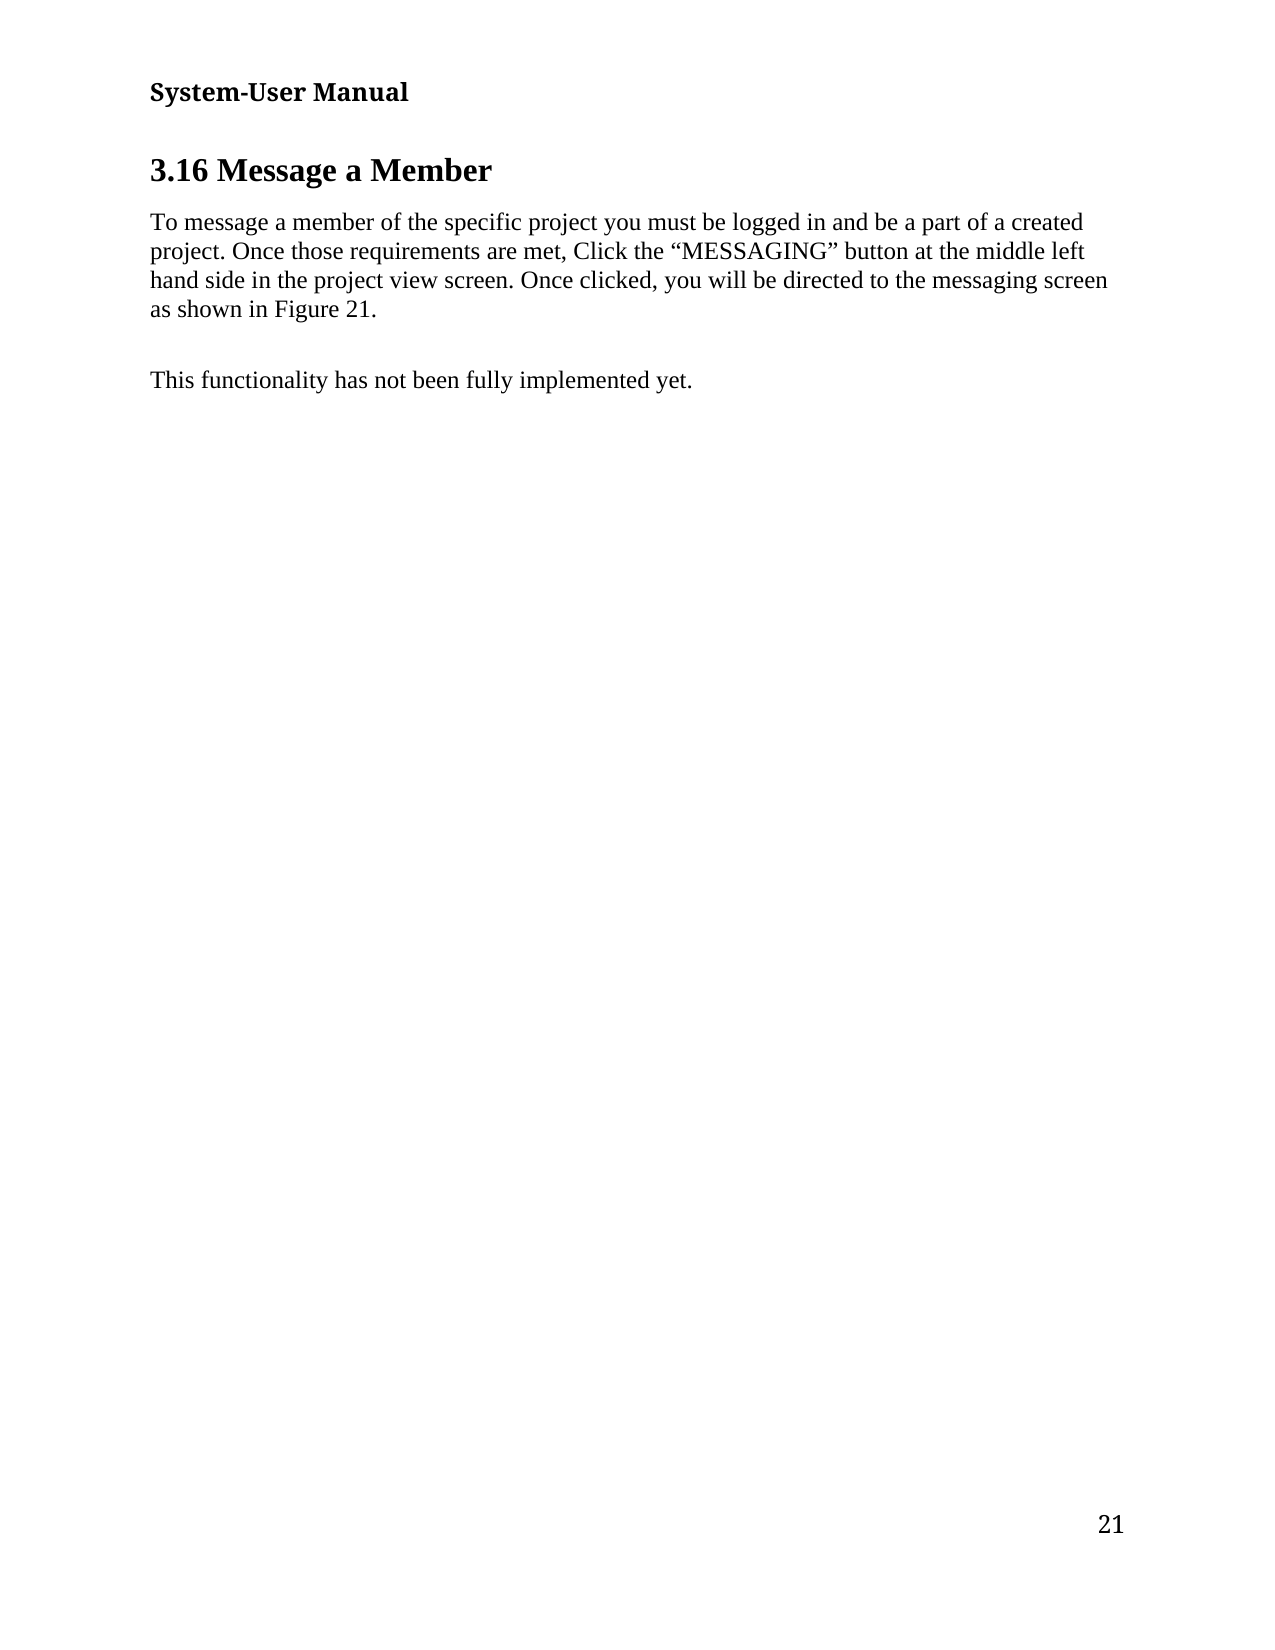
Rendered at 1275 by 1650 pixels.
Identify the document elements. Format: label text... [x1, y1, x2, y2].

text To message a member of the specific project you must be logged in and be a part of a created project. Once those requirements are met, Click the “MESSAGING” button at the middle left hand side in the project view screen. Once clicked, you will be directed to the messaging screen as shown in Figure 21. [150, 207, 1125, 322]
text 3.16 Message a Member [150, 150, 1125, 188]
text This functionality has not been fully implemented yet. [150, 366, 1125, 394]
